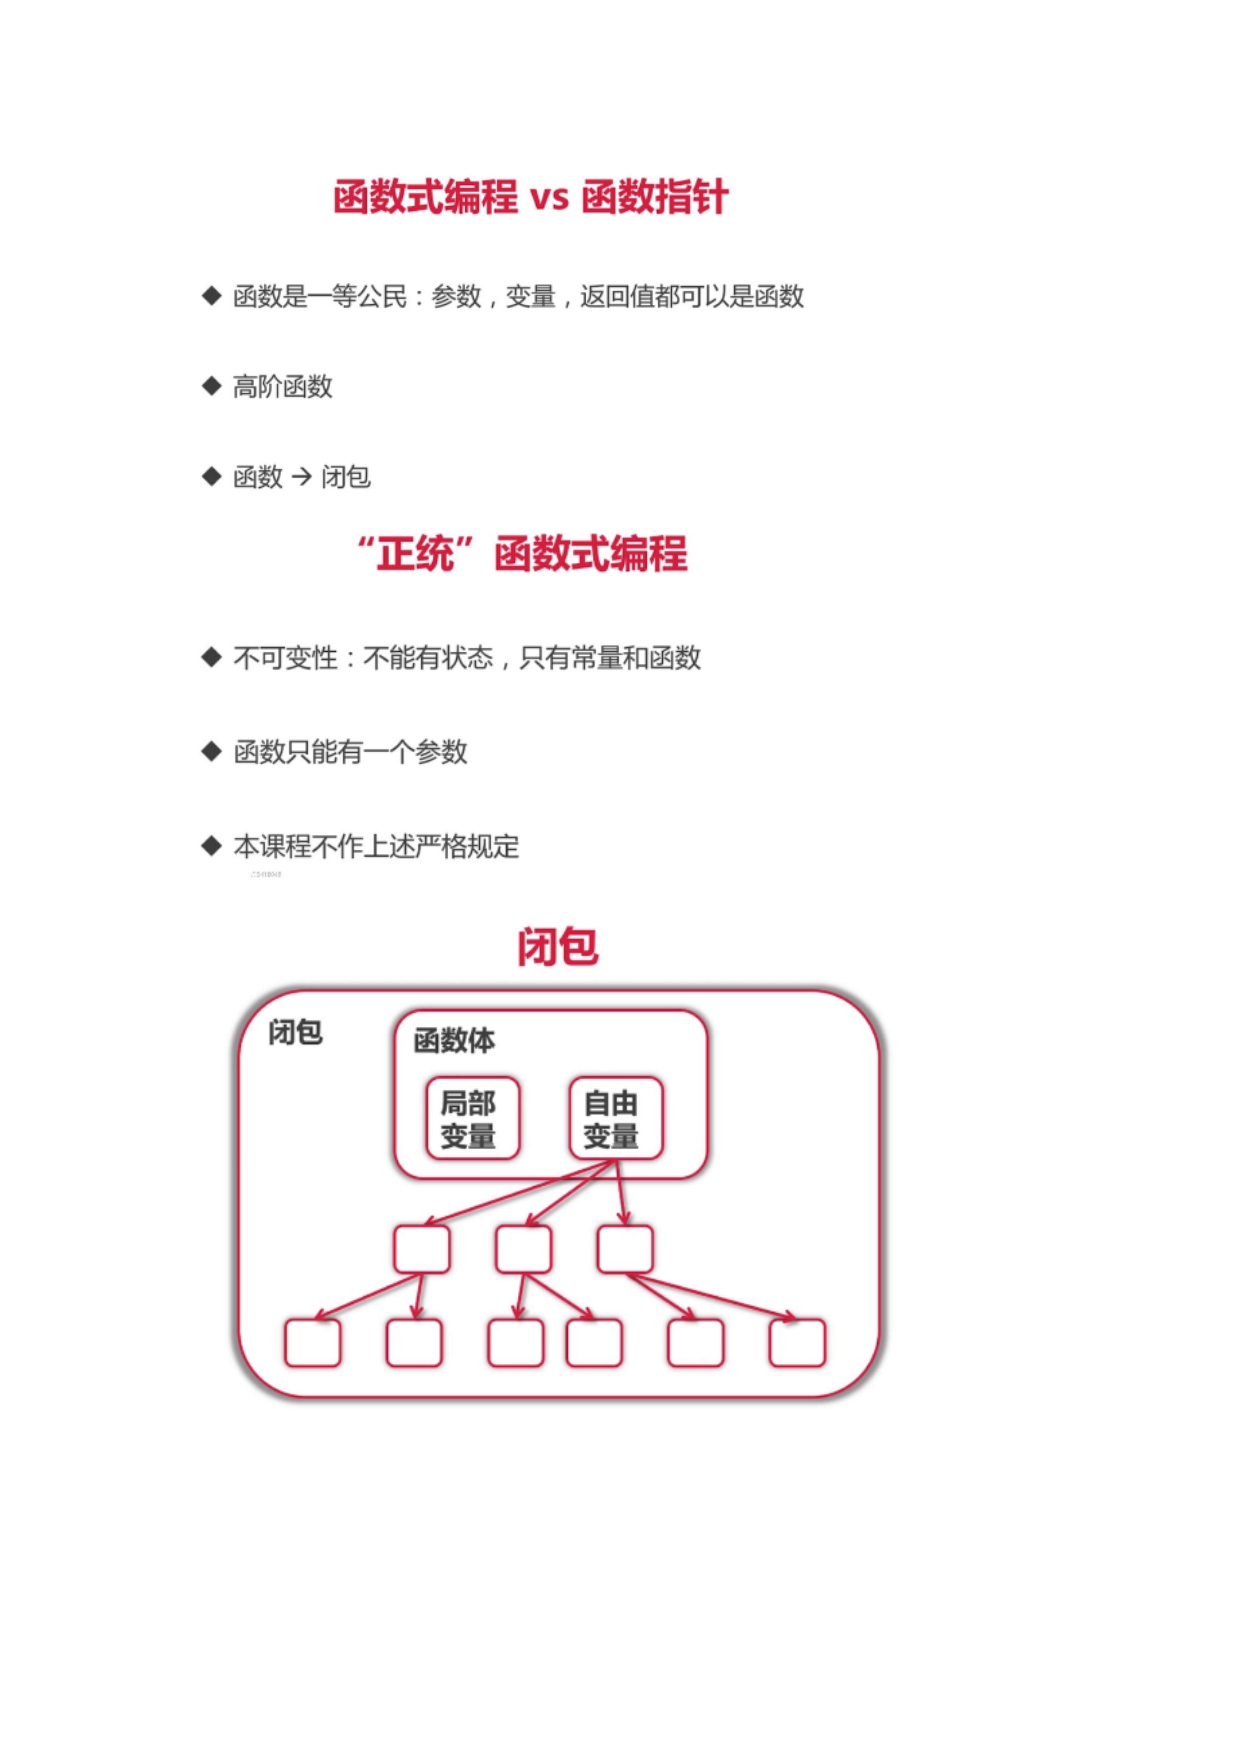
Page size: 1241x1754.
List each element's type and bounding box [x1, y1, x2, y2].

picture [187, 519, 732, 884]
picture [187, 909, 957, 1416]
picture [187, 162, 846, 509]
